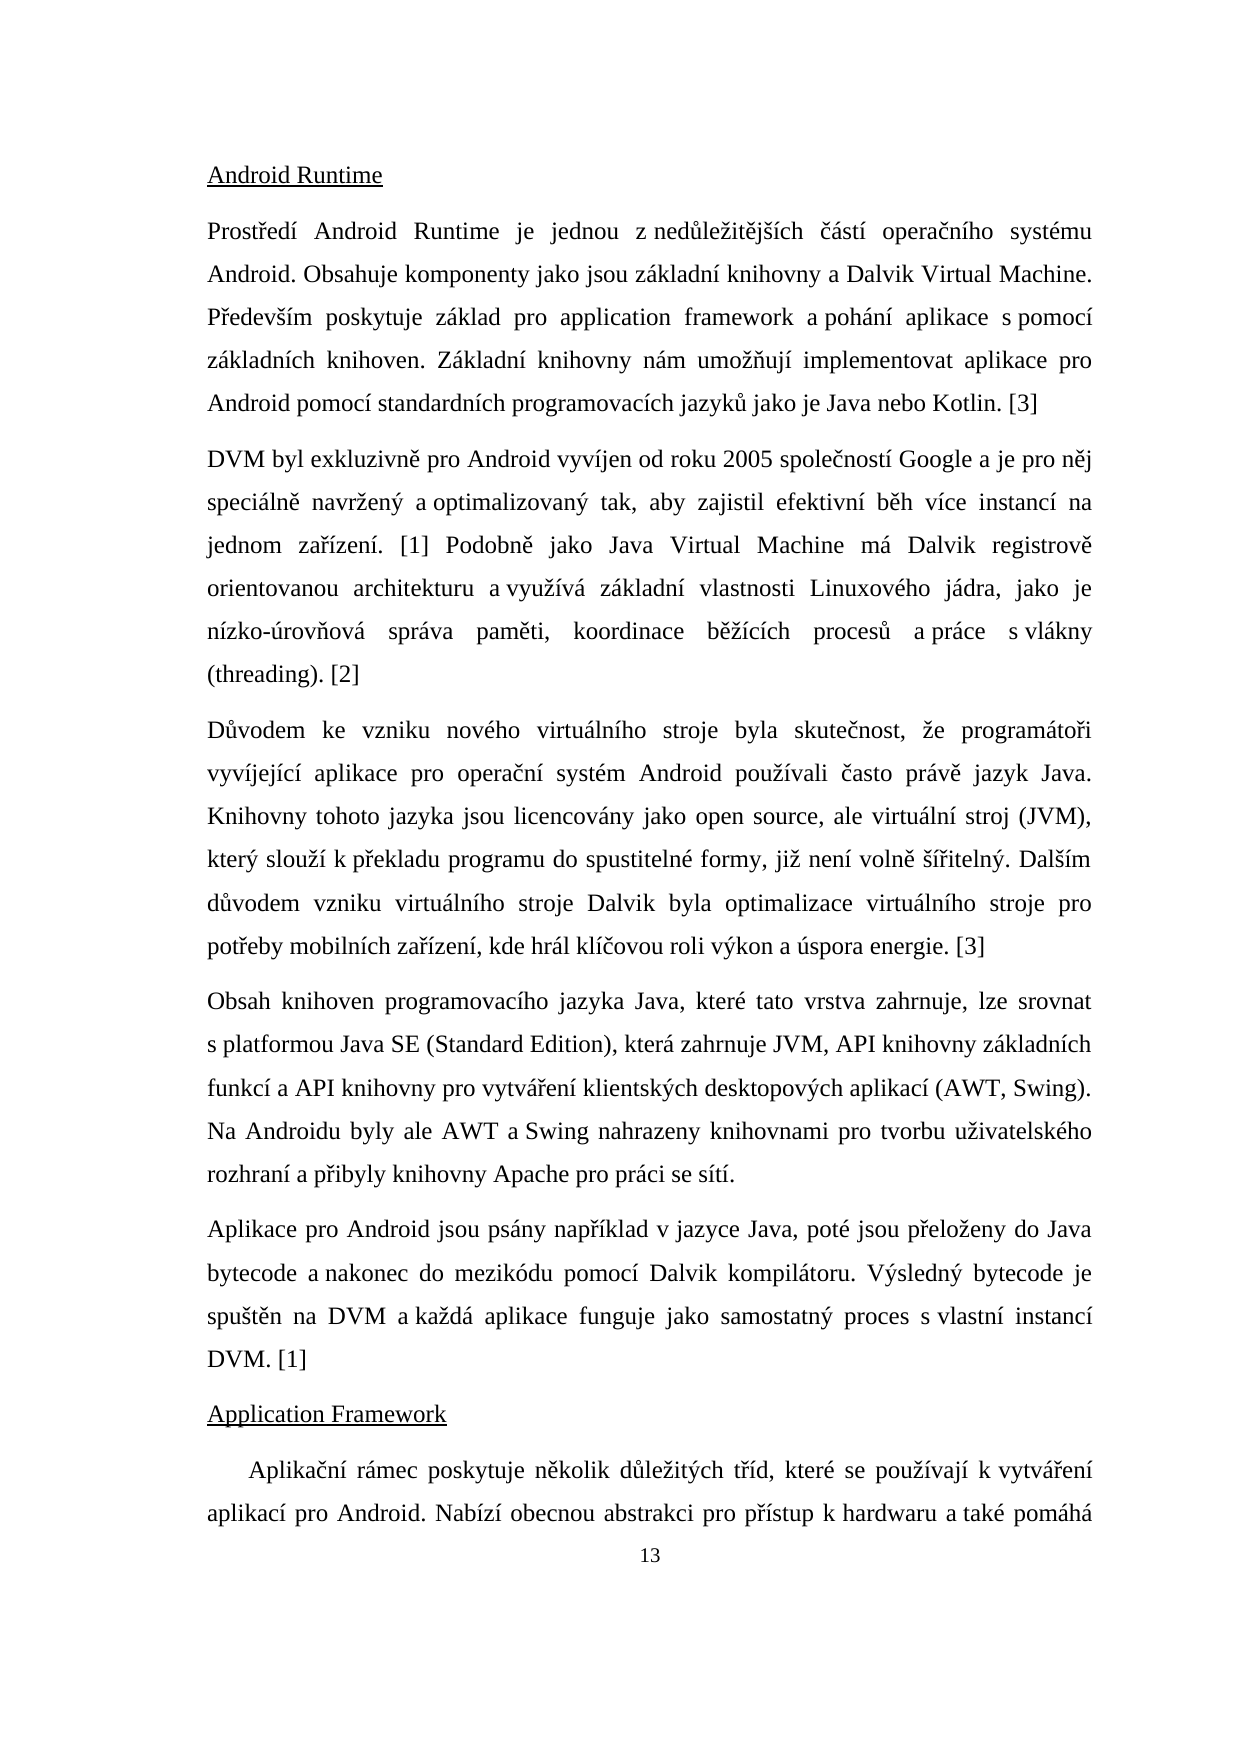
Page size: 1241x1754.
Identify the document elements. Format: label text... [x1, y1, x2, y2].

text Prostředí Android Runtime je jednou z nedůležitějších částí operačního systému Android. Obsahuje komponenty jako jsou základní knihovny a Dalvik Virtual Machine. Především poskytuje základ pro application framework a pohání aplikace s pomocí základních knihoven. Základní knihovny nám umožňují implementovat aplikace pro Android pomocí standardních programovacích jazyků jako je Java nebo Kotlin. [3] [207, 216, 1092, 417]
text Důvodem ke vzniku nového virtuálního stroje byla skutečnost, že programátoři vyvíjející aplikace pro operační systém Android používali často právě jazyk Java. Knihovny tohoto jazyka jsou licencovány jako open source, ale virtuální stroj (JVM), který slouží k překladu programu do spustitelné formy, již není volně šířitelný. Dalším důvodem vzniku virtuálního stroje Dalvik byla optimalizace virtuálního stroje pro potřeby mobilních zařízení, kde hrál klíčovou roli výkon a úspora energie. [3] [207, 715, 1092, 959]
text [207, 1455, 1092, 1527]
text Obsah knihoven programovacího jazyka Java, které tato vrstva zahrnuje, lze srovnat s platformou Java SE (Standard Edition), která zahrnuje JVM, API knihovny základních funkcí a API knihovny pro vytváření klientských desktopových aplikací (AWT, Swing). Na Androidu byly ale AWT a Swing nahrazeny knihovnami pro tvorbu uživatelského rozhraní a přibyly knihovny Apache pro práci se sítí. [207, 986, 1092, 1188]
text Android Runtime [207, 160, 1092, 189]
text Aplikace pro Android jsou psány například v jazyce Java, poté jsou přeloženy do Java bytecode a nakonec do mezikódu pomocí Dalvik kompilátoru. Výsledný bytecode je spuštěn na DVM a každá aplikace funguje jako samostatný proces s vlastní instancí DVM. [1] [207, 1214, 1092, 1373]
text DVM byl exkluzivně pro Android vyvíjen od roku 2005 společností Google a je pro něj speciálně navržený a optimalizovaný tak, aby zajistil efektivní běh více instancí na jednom zařízení. [1] Podobně jako Java Virtual Machine má Dalvik registrově orientovanou architekturu a využívá základní vlastnosti Linuxového jádra, jako je nízko-úrovňová správa paměti, koordinace běžících procesů a práce s vlákny (threading). [2] [207, 444, 1092, 688]
text Application Framework [207, 1399, 1092, 1428]
